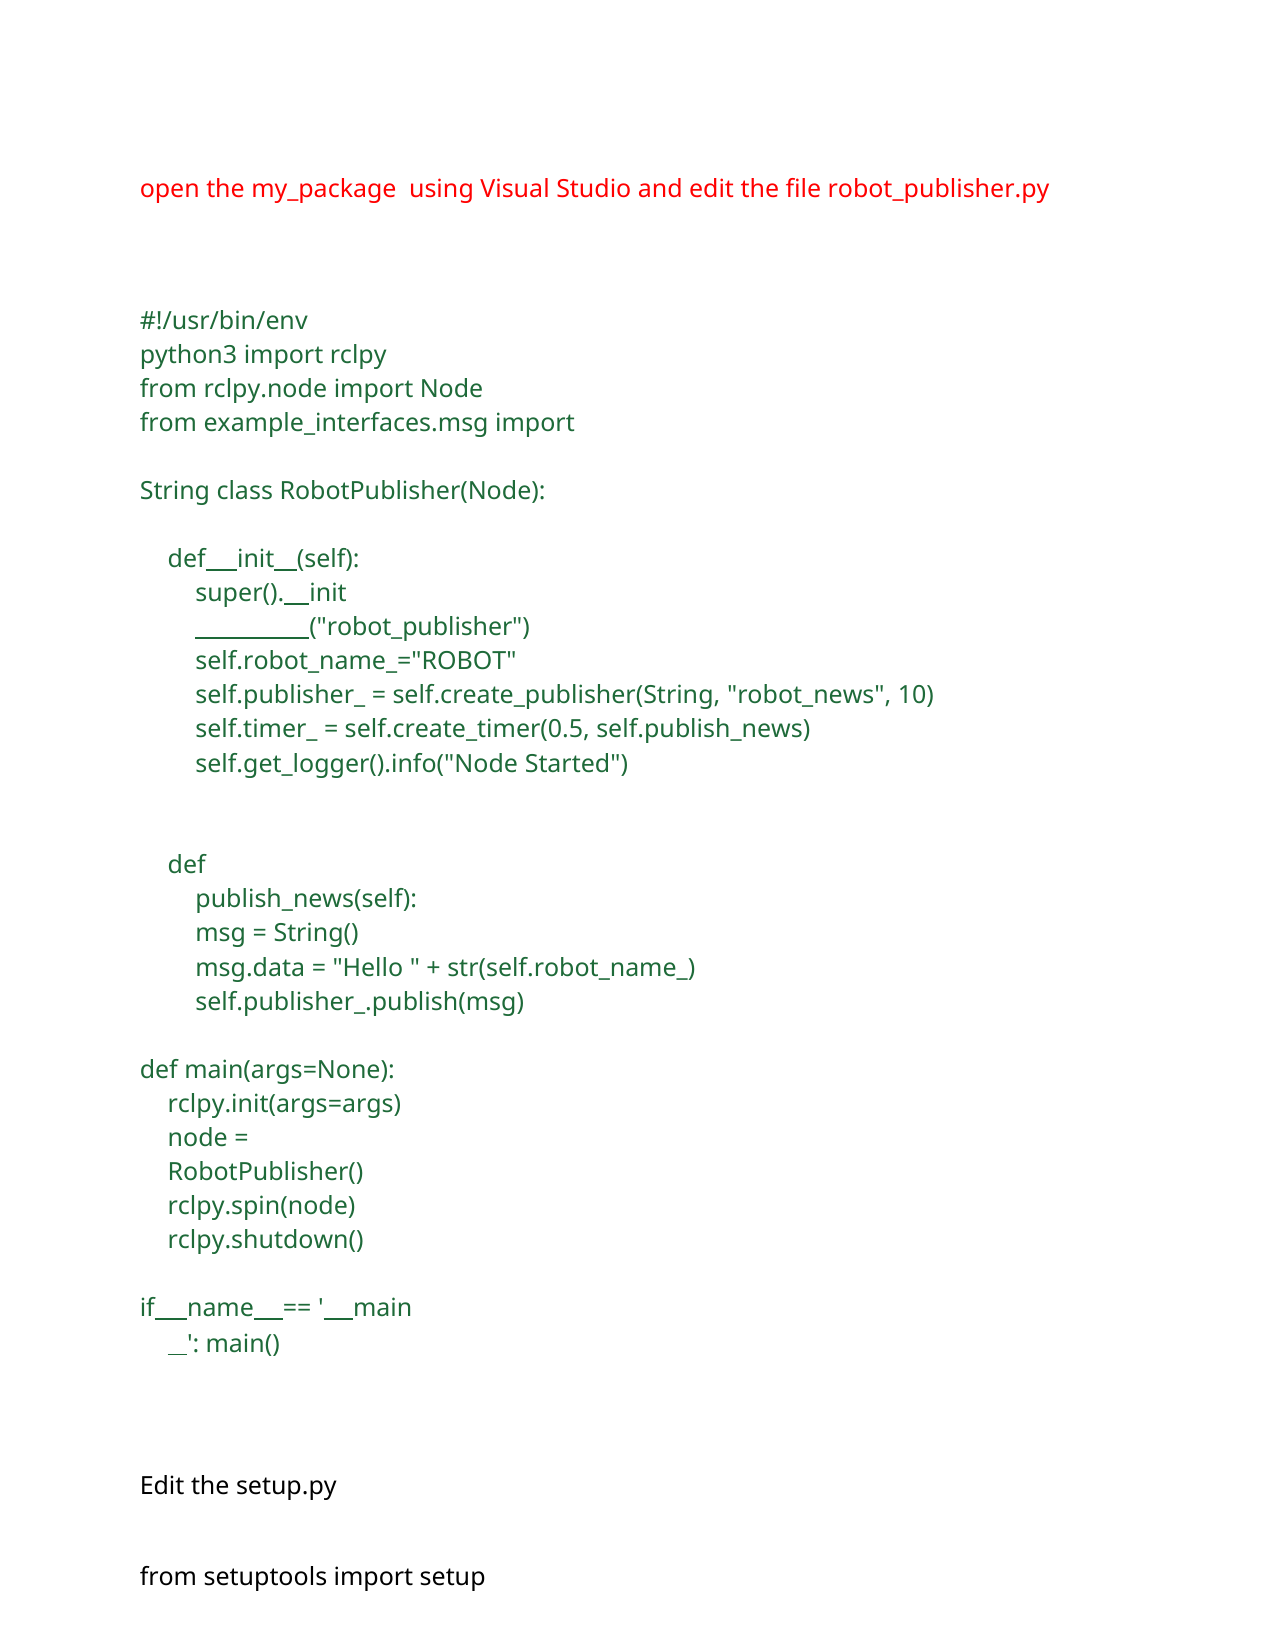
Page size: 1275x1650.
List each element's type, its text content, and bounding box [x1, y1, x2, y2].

text from rclpy.node import Node [139, 371, 1181, 404]
text Edit the setup.py [139, 1467, 1181, 1501]
text from example_interfaces.msg import String class RobotPublisher(Node): [139, 404, 616, 507]
text if name == ' main ': main() [139, 1290, 447, 1359]
text self.publisher_ = self.create_publisher(String, "robot_news", 10) self.timer_ = self.create_timer(0.5, self.publish_news) self.get_logger().info("Node Started") [195, 677, 997, 779]
text msg.data = "Hello " + str(self.robot_name_) self.publisher_.publish(msg) [195, 949, 947, 1017]
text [139, 1536, 499, 1593]
text open the my_package using Visual Studio and edit the file robot_publisher.py [139, 171, 1181, 204]
text #!/usr/bin/env python3 import rclpy [139, 302, 388, 370]
text def publish_news(self): msg = String() [167, 847, 424, 949]
text super(). init ("robot_publisher") self.robot_name_="ROBOT" [195, 575, 576, 677]
text def init (self): [167, 541, 1181, 575]
text def main(args=None): rclpy.init(args=args) node = RobotPublisher() rclpy.spin(node) rclpy.shutdown() [139, 1051, 440, 1256]
